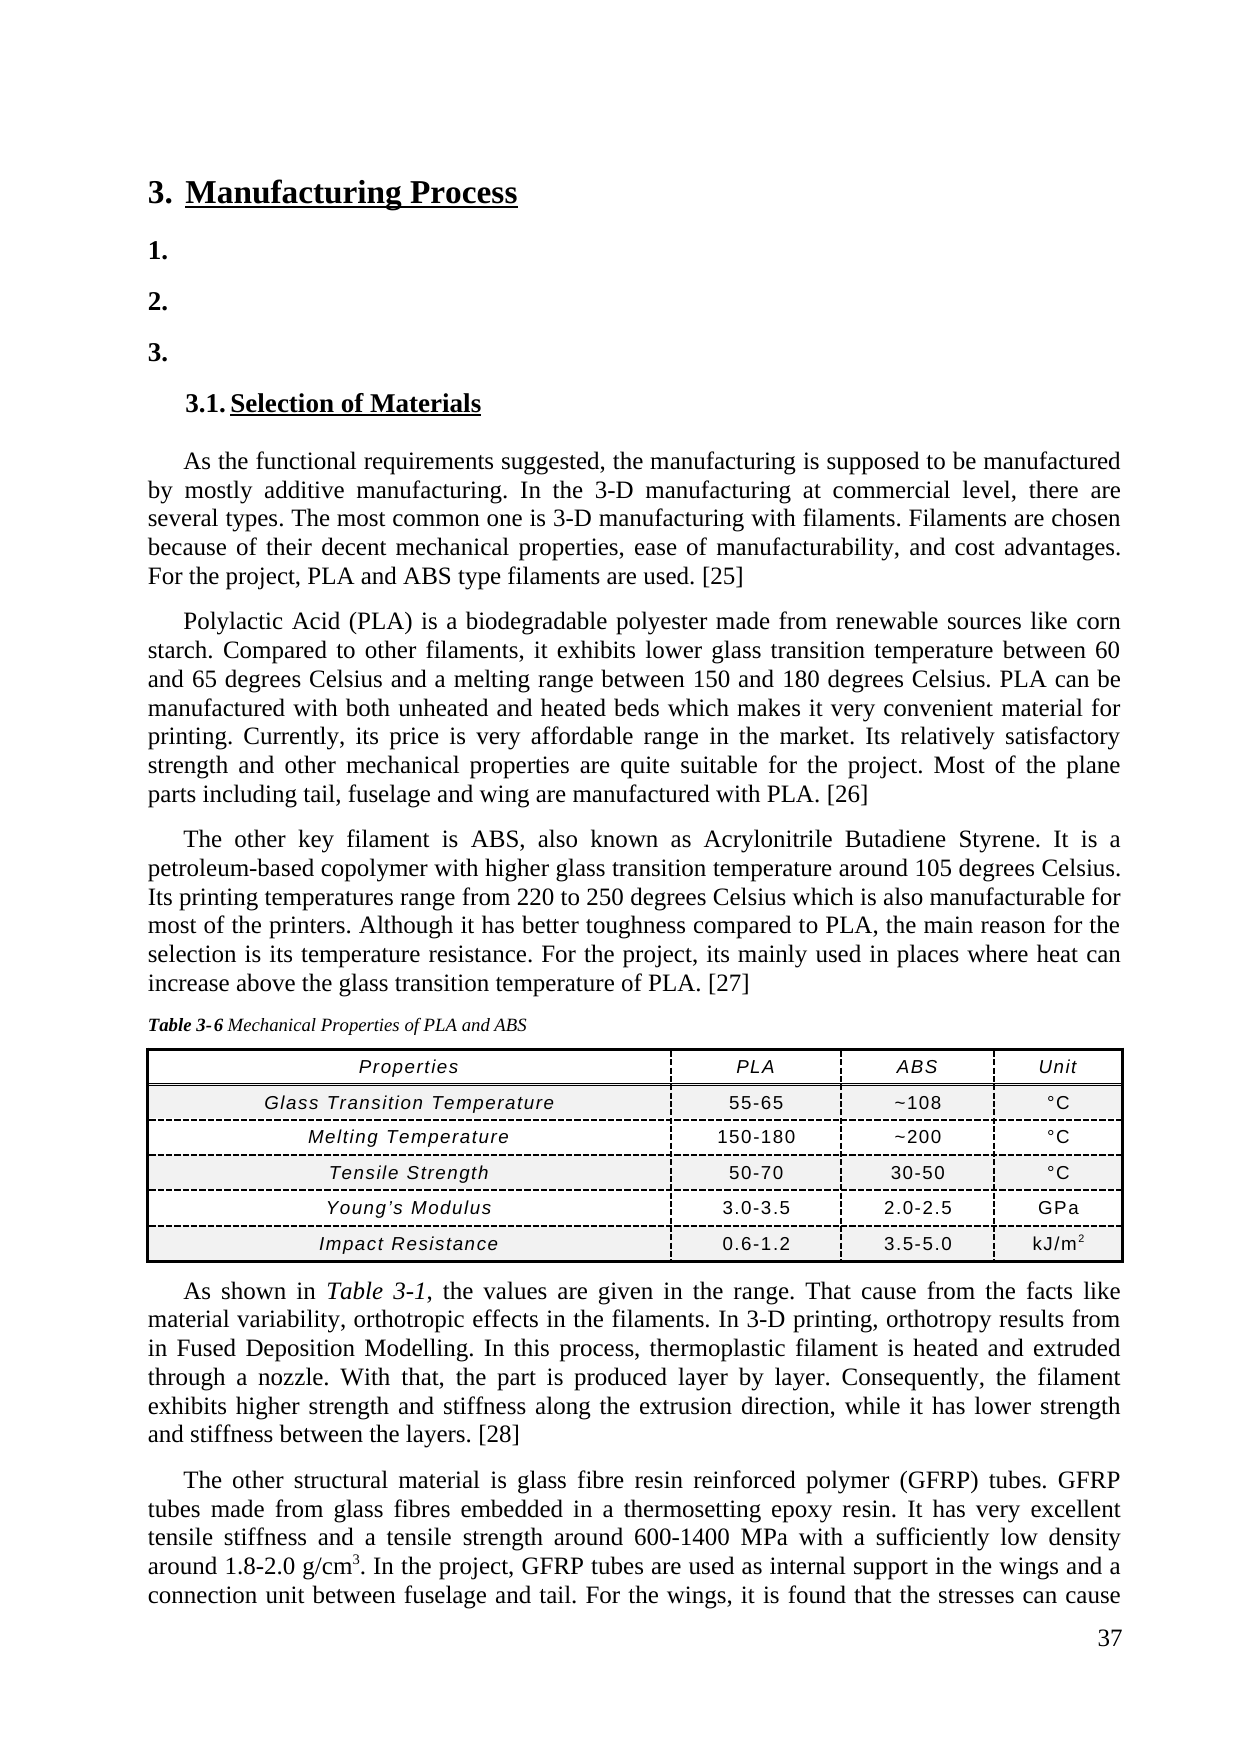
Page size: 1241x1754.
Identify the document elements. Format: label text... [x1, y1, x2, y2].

table_cell Glass Transition Temperature [149, 1086, 671, 1118]
text As the functional requirements suggested, the manufacturing is supposed to be manufactured by mostly additive manufacturing. In the 3-D manufacturing at commercial level, there are several types. The most common one is 3-D manufacturing with filaments. Filaments are chosen because of their decent mechanical properties, ease of manufacturability, and cost advantages. For the project, PLA and ABS type filaments are used. [148, 446, 1122, 590]
text Polylactic Acid (PLA) is a biodegradable polyester made from renewable sources like corn starch. Compared to other filaments, it exhibits lower glass transition temperature between 60 and 65 degrees Celsius and a melting range between 150 and 180 degrees Celsius. PLA can be manufactured with both unheated and heated beds which makes it very convenient material for printing. Currently, its price is very affordable range in the market. Its relatively satisfactory strength and other mechanical properties are quite suitable for the project. Most of the plane parts including tail, fuselage and wing are manufactured with PLA. [148, 606, 1122, 808]
table_header Properties [149, 1051, 671, 1083]
table_header ABS [841, 1051, 994, 1083]
table_cell 50-70 [671, 1154, 841, 1189]
text As shown in Table 3-1, the values are given in the range. That cause from the facts like material variability, orthotropic effects in the filaments. In 3-D printing, orthotropy results from in Fused Deposition Modelling. In this process, thermoplastic filament is heated and extruded through a nozzle. With that, the part is produced layer by layer. Consequently, the filament exhibits higher strength and stiffness along the extrusion direction, while it has lower strength and stiffness between the layers. [148, 1276, 1122, 1448]
table_cell 30-50 [841, 1154, 994, 1189]
table_cell °C [994, 1086, 1121, 1118]
table_cell °C [994, 1154, 1121, 1189]
table_cell Melting Temperature [149, 1119, 671, 1154]
table_cell ~108 [841, 1086, 994, 1118]
table_cell Impact Resistance [149, 1225, 671, 1260]
table_cell GPa [994, 1189, 1121, 1225]
subtitle Manufacturing Process [148, 173, 1122, 211]
table_cell Tensile Strength [149, 1154, 671, 1189]
subtitle Selection of Materials [185, 387, 1122, 418]
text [148, 1465, 1122, 1609]
table_header Unit [994, 1051, 1121, 1083]
text The other key filament is ABS, also known as Acrylonitrile Butadiene Styrene. It is a petroleum-based copolymer with higher glass transition temperature around 105 degrees Celsius. Its printing temperatures range from 220 to 250 degrees Celsius which is also manufacturable for most of the printers. Although it has better toughness compared to PLA, the main reason for the selection is its temperature resistance. For the project, its mainly used in places where heat can increase above the glass transition temperature of PLA. [148, 824, 1122, 997]
table_cell 55-65 [671, 1086, 841, 1118]
table_cell 3.0-3.5 [671, 1189, 841, 1225]
table_cell ~200 [841, 1119, 994, 1154]
table_cell 0.6-1.2 [671, 1225, 841, 1260]
table_cell °C [994, 1119, 1121, 1154]
table_header PLA [671, 1051, 841, 1083]
table_cell 150-180 [671, 1119, 841, 1154]
table_cell kJ/m2 [994, 1225, 1121, 1260]
table_cell 3.5-5.0 [841, 1225, 994, 1260]
table_cell Young’s Modulus [149, 1189, 671, 1225]
table_cell 2.0-2.5 [841, 1189, 994, 1225]
